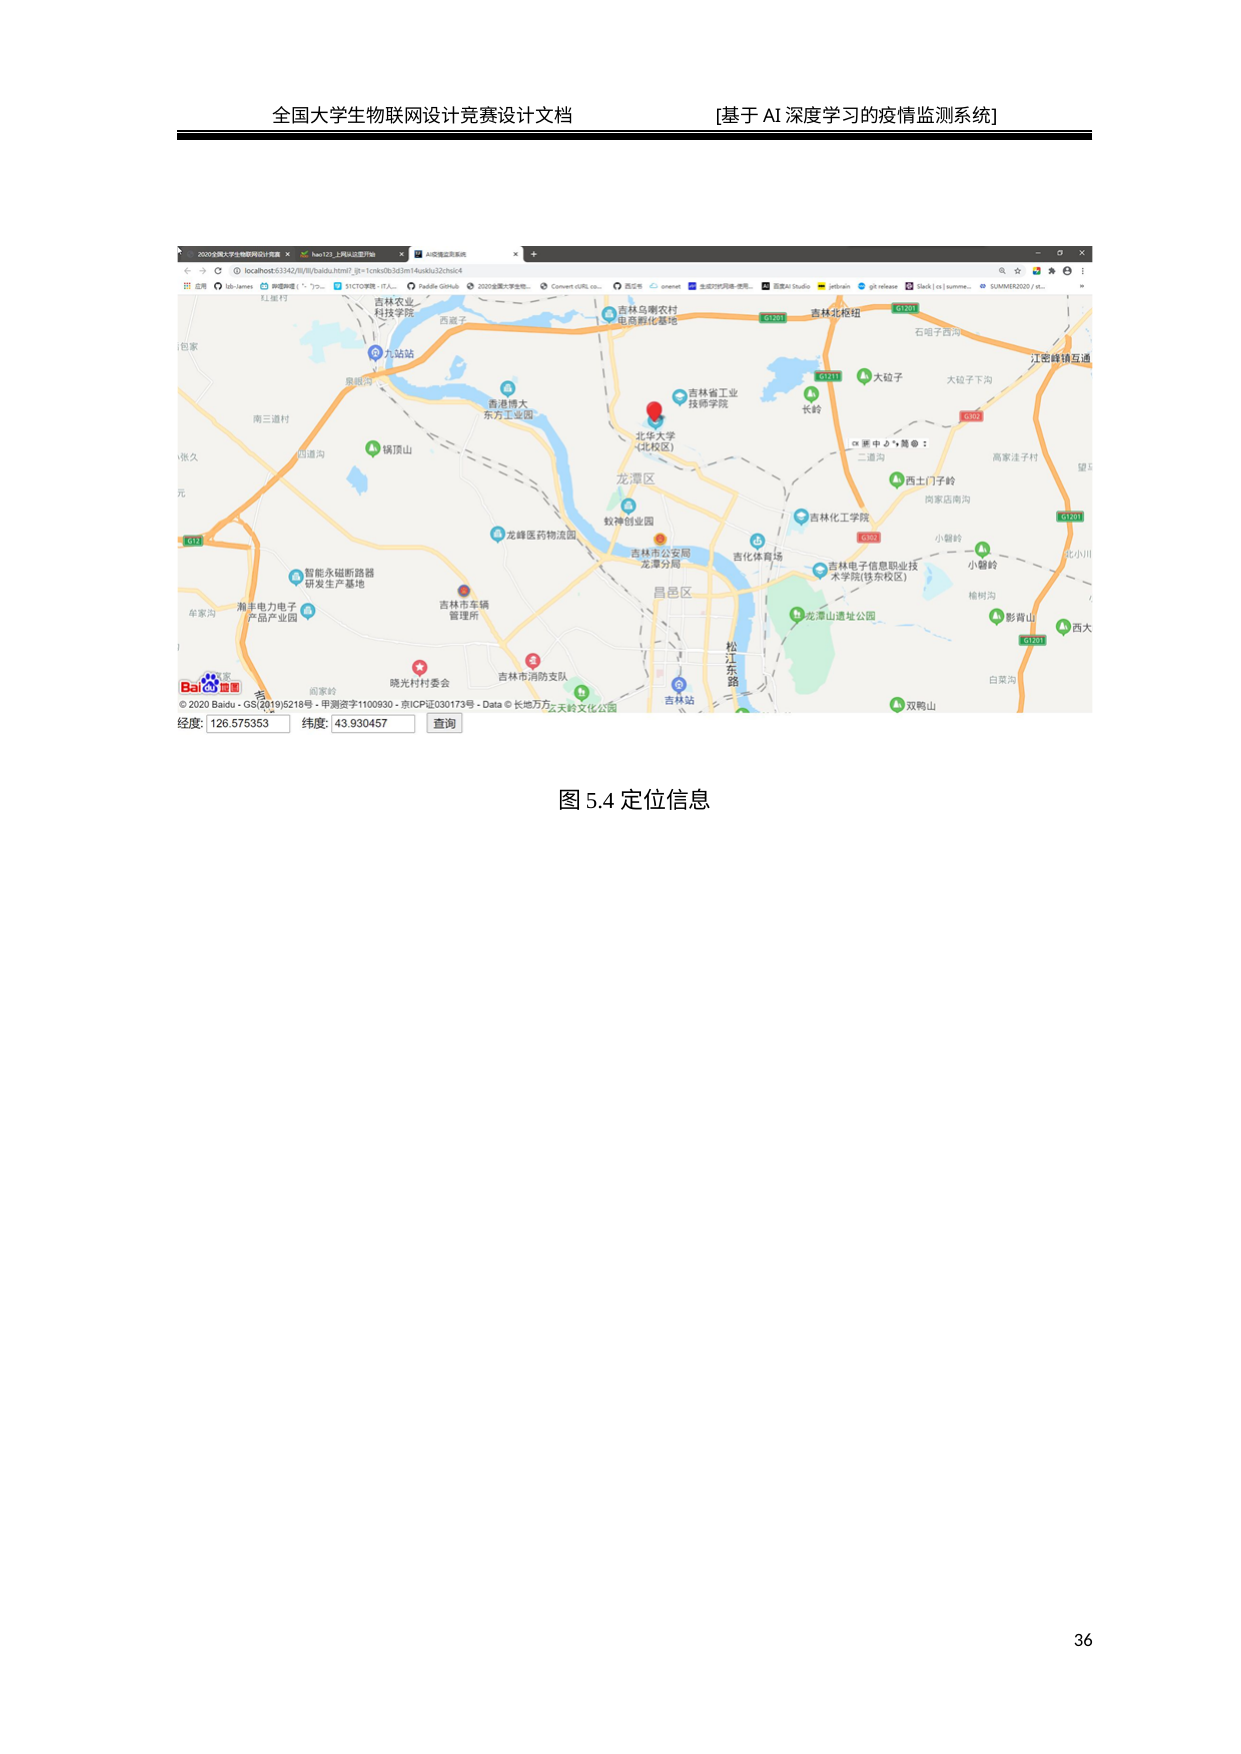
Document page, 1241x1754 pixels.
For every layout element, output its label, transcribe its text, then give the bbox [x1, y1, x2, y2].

text 图5.4 定位信息 [177, 766, 1092, 831]
picture [177, 246, 1093, 742]
